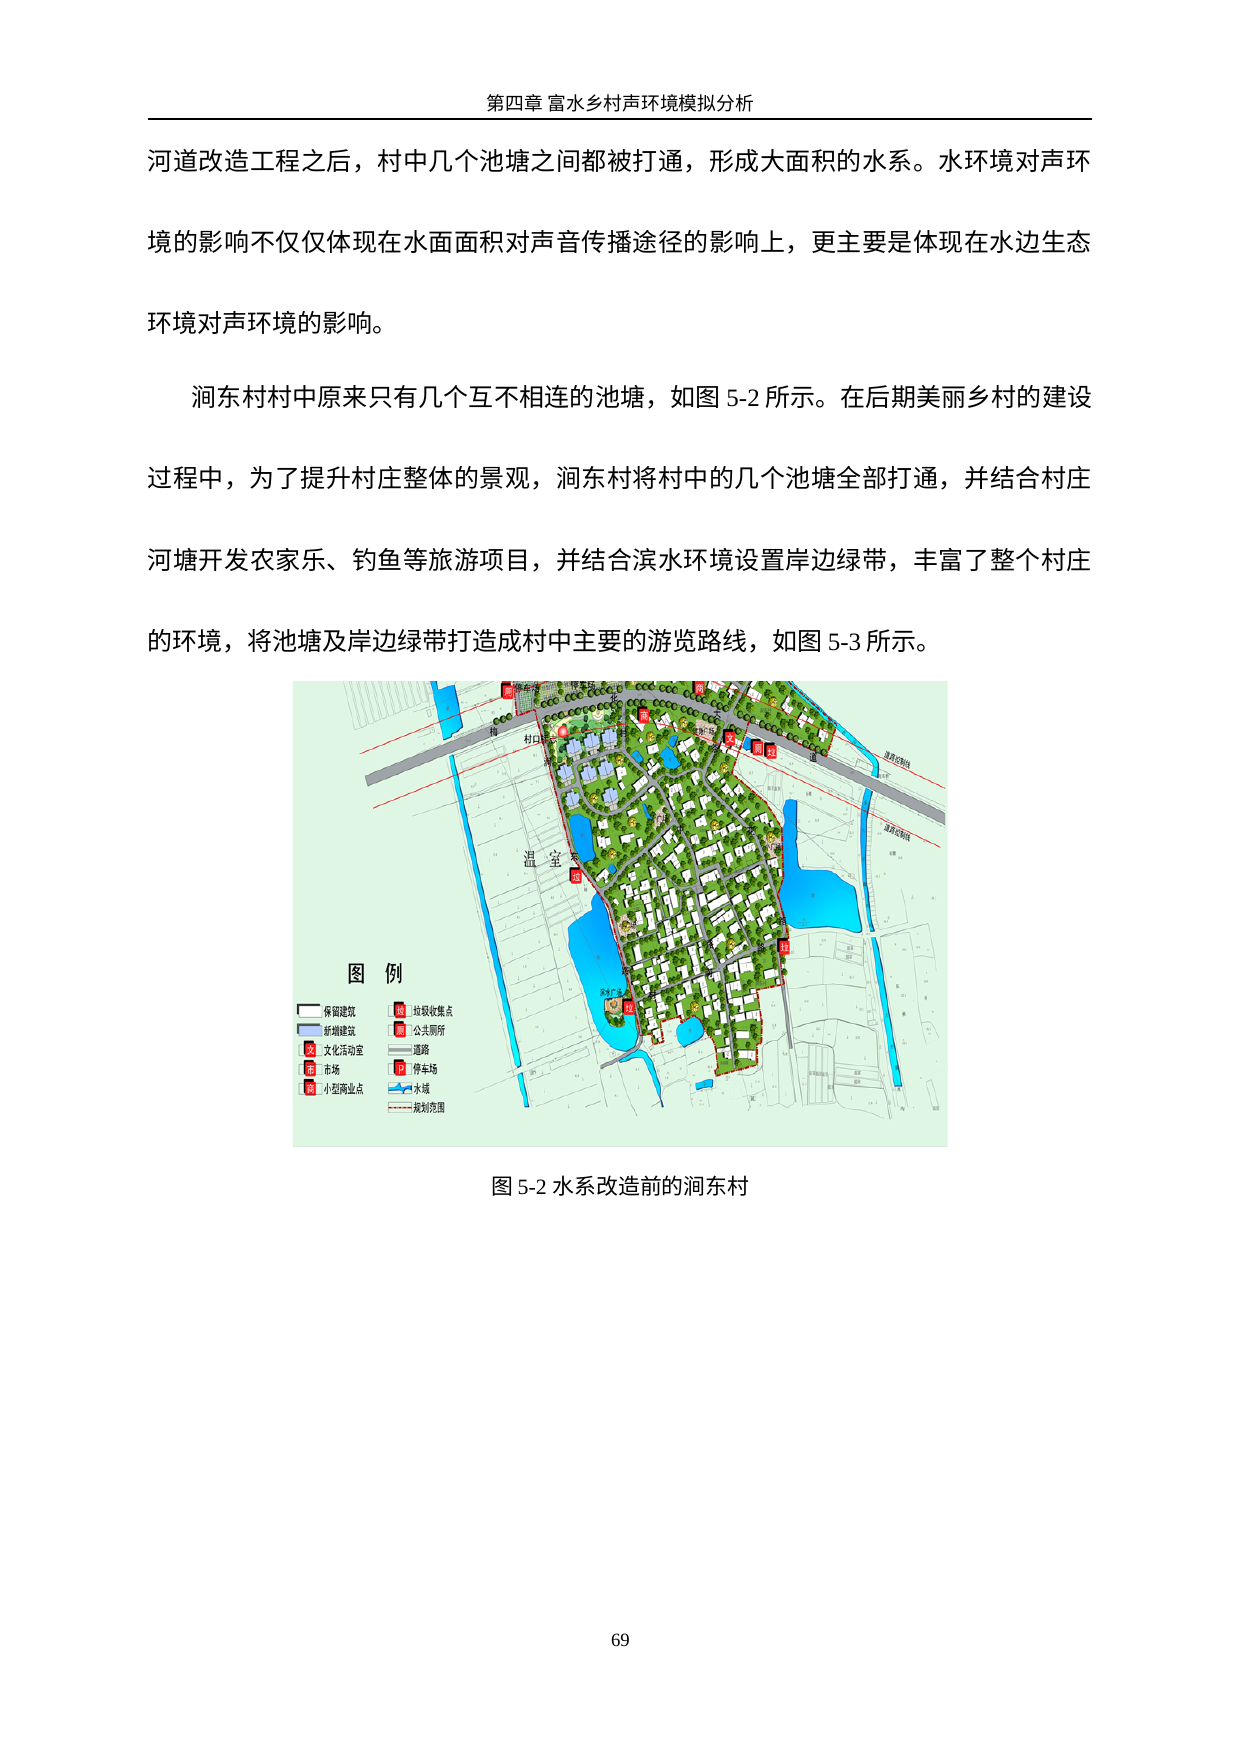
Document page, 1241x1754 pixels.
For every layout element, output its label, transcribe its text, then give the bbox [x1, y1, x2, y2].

picture [292, 681, 948, 1147]
text 涧东村村中原来只有几个互不相连的池塘，如图5-2所示。在后期美丽乡村的建设过程中，为了提升村庄整体的景观，涧东村将村中的几个池塘全部打通，并结合村庄河塘开发农家乐、钓鱼等旅游项目，并结合滨水环境设置岸边绿带，丰富了整个村庄的环境，将池塘及岸边绿带打造成村中主要的游览路线，如图5-3所示。 [148, 363, 1092, 672]
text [148, 127, 1092, 354]
text 图5-2 水系改造前的涧东村 [148, 1169, 1092, 1201]
